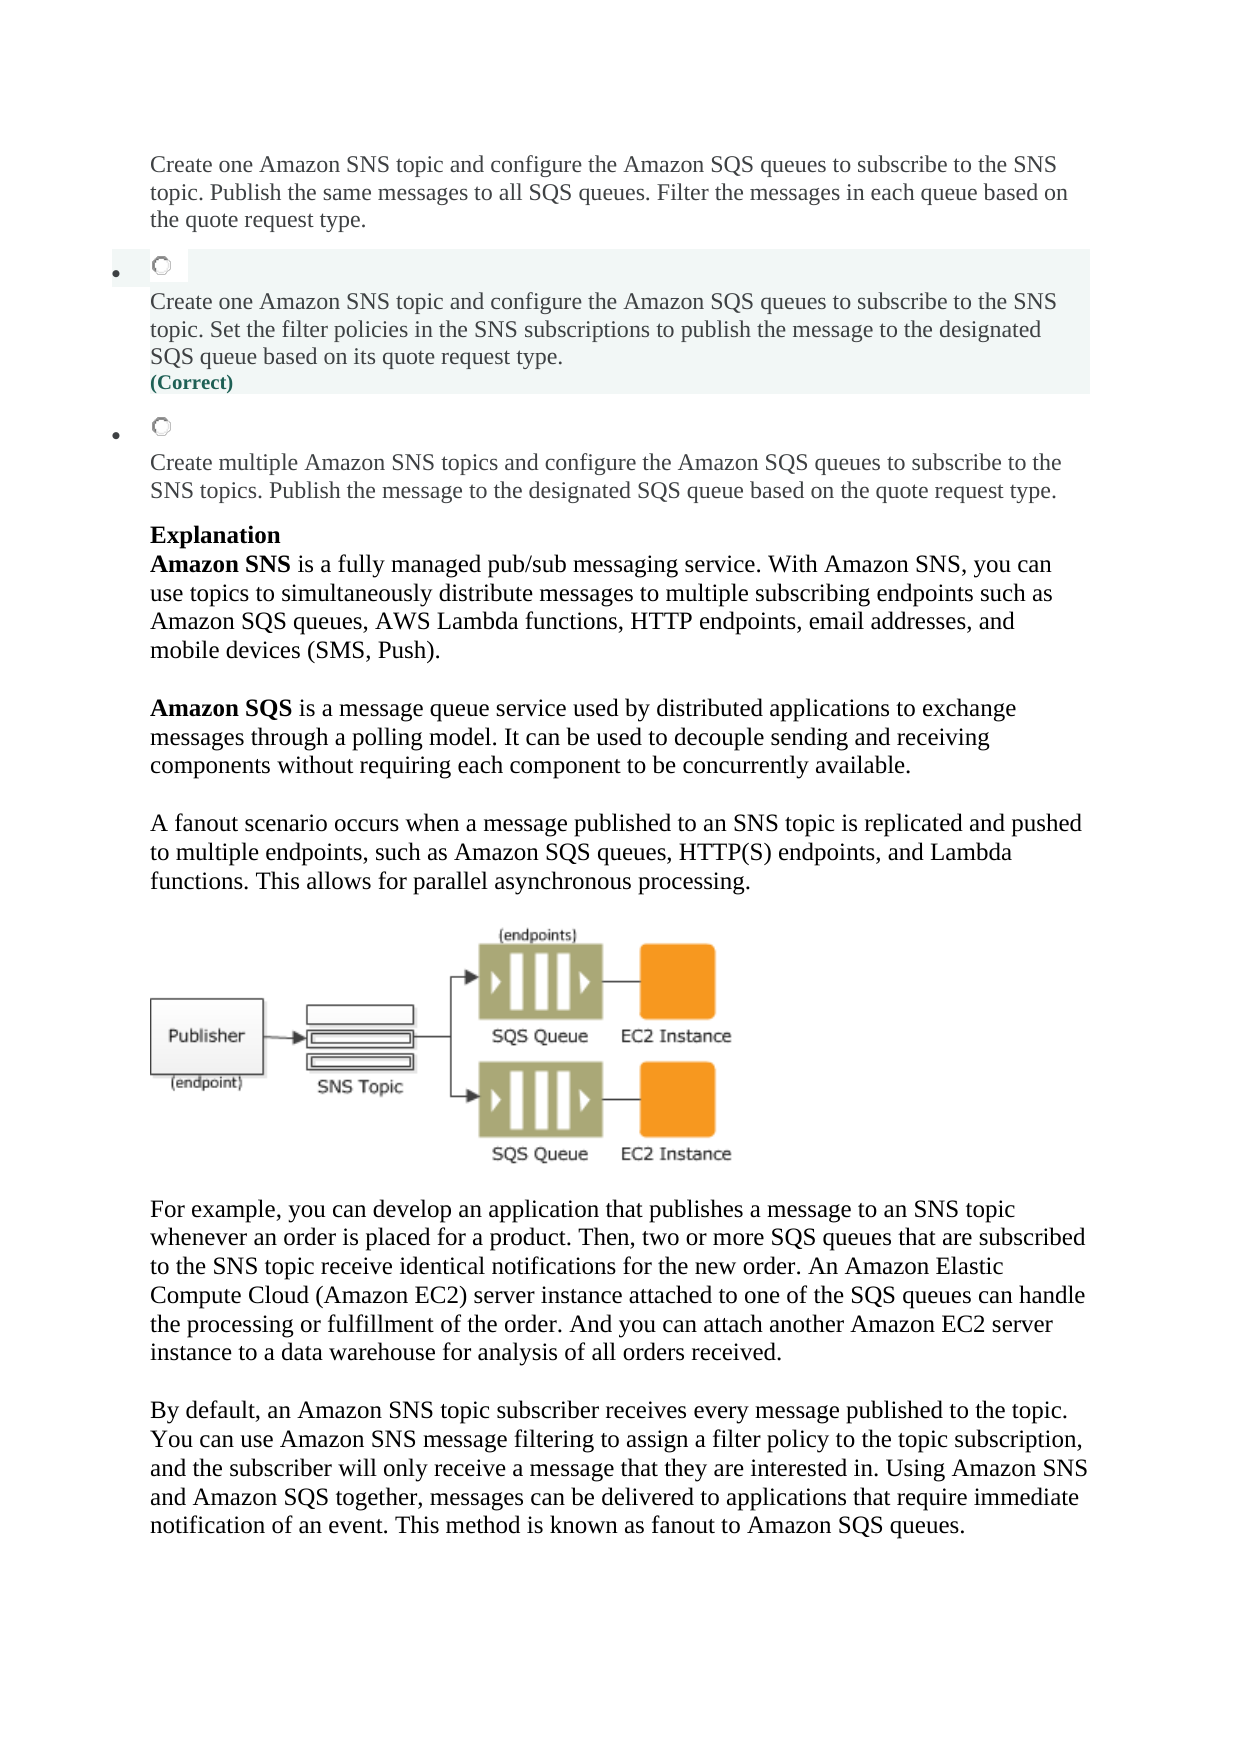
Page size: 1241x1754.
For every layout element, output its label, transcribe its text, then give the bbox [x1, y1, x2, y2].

text Create multiple Amazon SNS topics and configure the Amazon SQS queues to subscribe to the SNS topics. Publish the message to the designated SQS queue based on the quote request type. [150, 448, 1090, 503]
text By default, an Amazon SNS topic subscriber receives every message published to the topic. You can use Amazon SNS message filtering to assign a filter policy to the topic subscription, and the subscriber will only receive a message that they are interested in. Using Amazon SNS and Amazon SQS together, messages can be delivered to applications that require immediate notification of an event. This method is known as fanout to Amazon SQS queues. [150, 1395, 1090, 1539]
text (Correct) [150, 370, 1090, 394]
text Create one Amazon SNS topic and configure the Amazon SQS queues to subscribe to the SNS topic. Set the filter policies in the SNS subscriptions to publish the message to the designated SQS queue based on its quote request type. [150, 287, 1090, 370]
picture [150, 923, 732, 1165]
text For example, you can develop an application that publishes a message to an SNS topic whenever an order is placed for a product. Then, two or more SQS queues that are subscribed to the SNS topic receive identical notifications for the new order. An Amazon Elastic Compute Cloud (Amazon EC2) server instance attached to one of the SQS queues can handle the processing or fulfillment of the order. And you can attach another Amazon EC2 server instance to a data warehouse for analysis of all orders received. [150, 1194, 1090, 1366]
text A fanout scenario occurs when a message published to an SNS topic is replicated and pushed to multiple endpoints, such as Amazon SQS queues, HTTP(S) endpoints, and Lambda functions. This allows for parallel asynchronous processing. [150, 808, 1090, 895]
text Amazon SQS is a message queue service used by distributed applications to exchange messages through a polling model. It can be used to decouple sending and receiving components without requiring each component to be concurrently available. [150, 693, 1090, 779]
list ​ [112, 411, 1090, 448]
text Explanation [150, 520, 1090, 549]
text Create one Amazon SNS topic and configure the Amazon SQS queues to subscribe to the SNS topic. Publish the same messages to all SQS queues. Filter the messages in each queue based on the quote request type. [150, 150, 1090, 233]
list ​ [112, 249, 1090, 287]
text Amazon SNS is a fully managed pub/sub messaging service. With Amazon SNS, you can use topics to simultaneously distribute messages to multiple subscribing endpoints such as Amazon SQS queues, AWS Lambda functions, HTTP endpoints, email addresses, and mobile devices (SMS, Push). [150, 549, 1090, 664]
